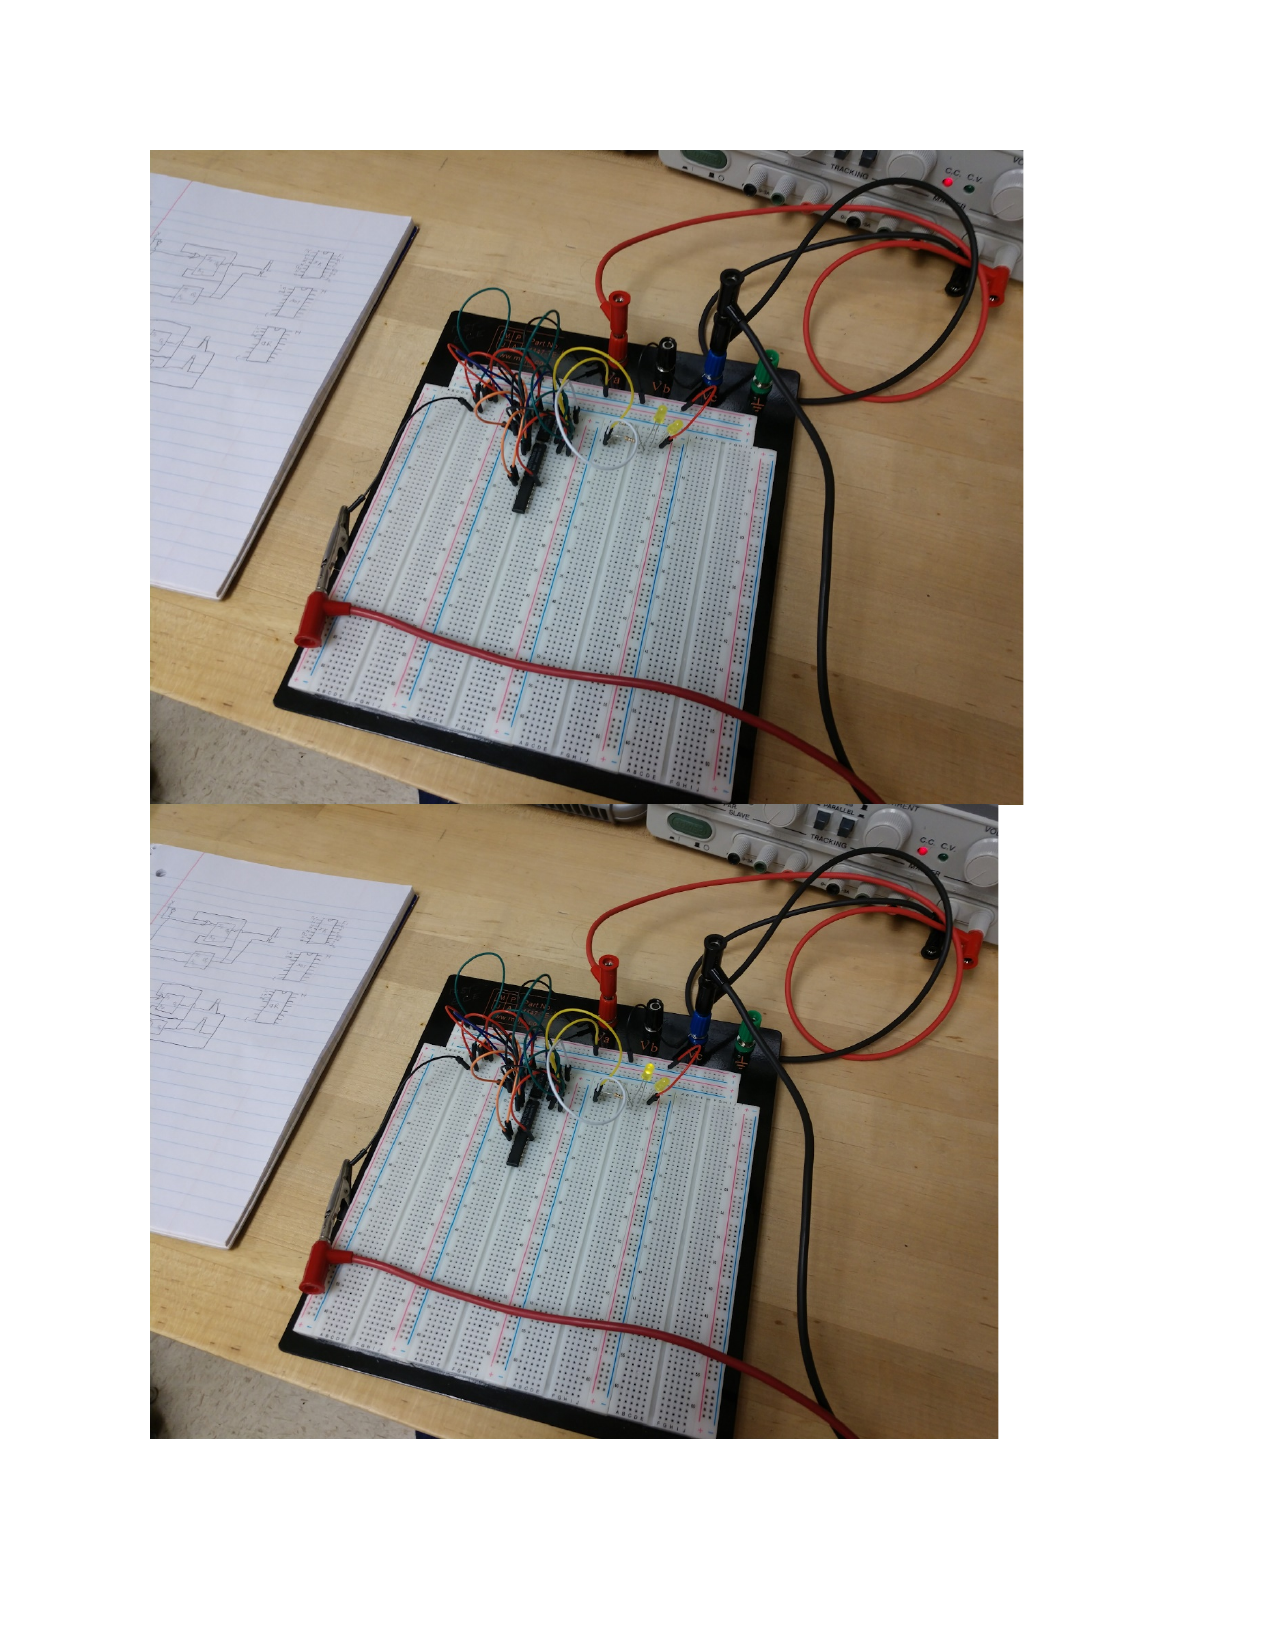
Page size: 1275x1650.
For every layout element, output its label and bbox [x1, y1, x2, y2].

picture [150, 150, 1024, 1439]
